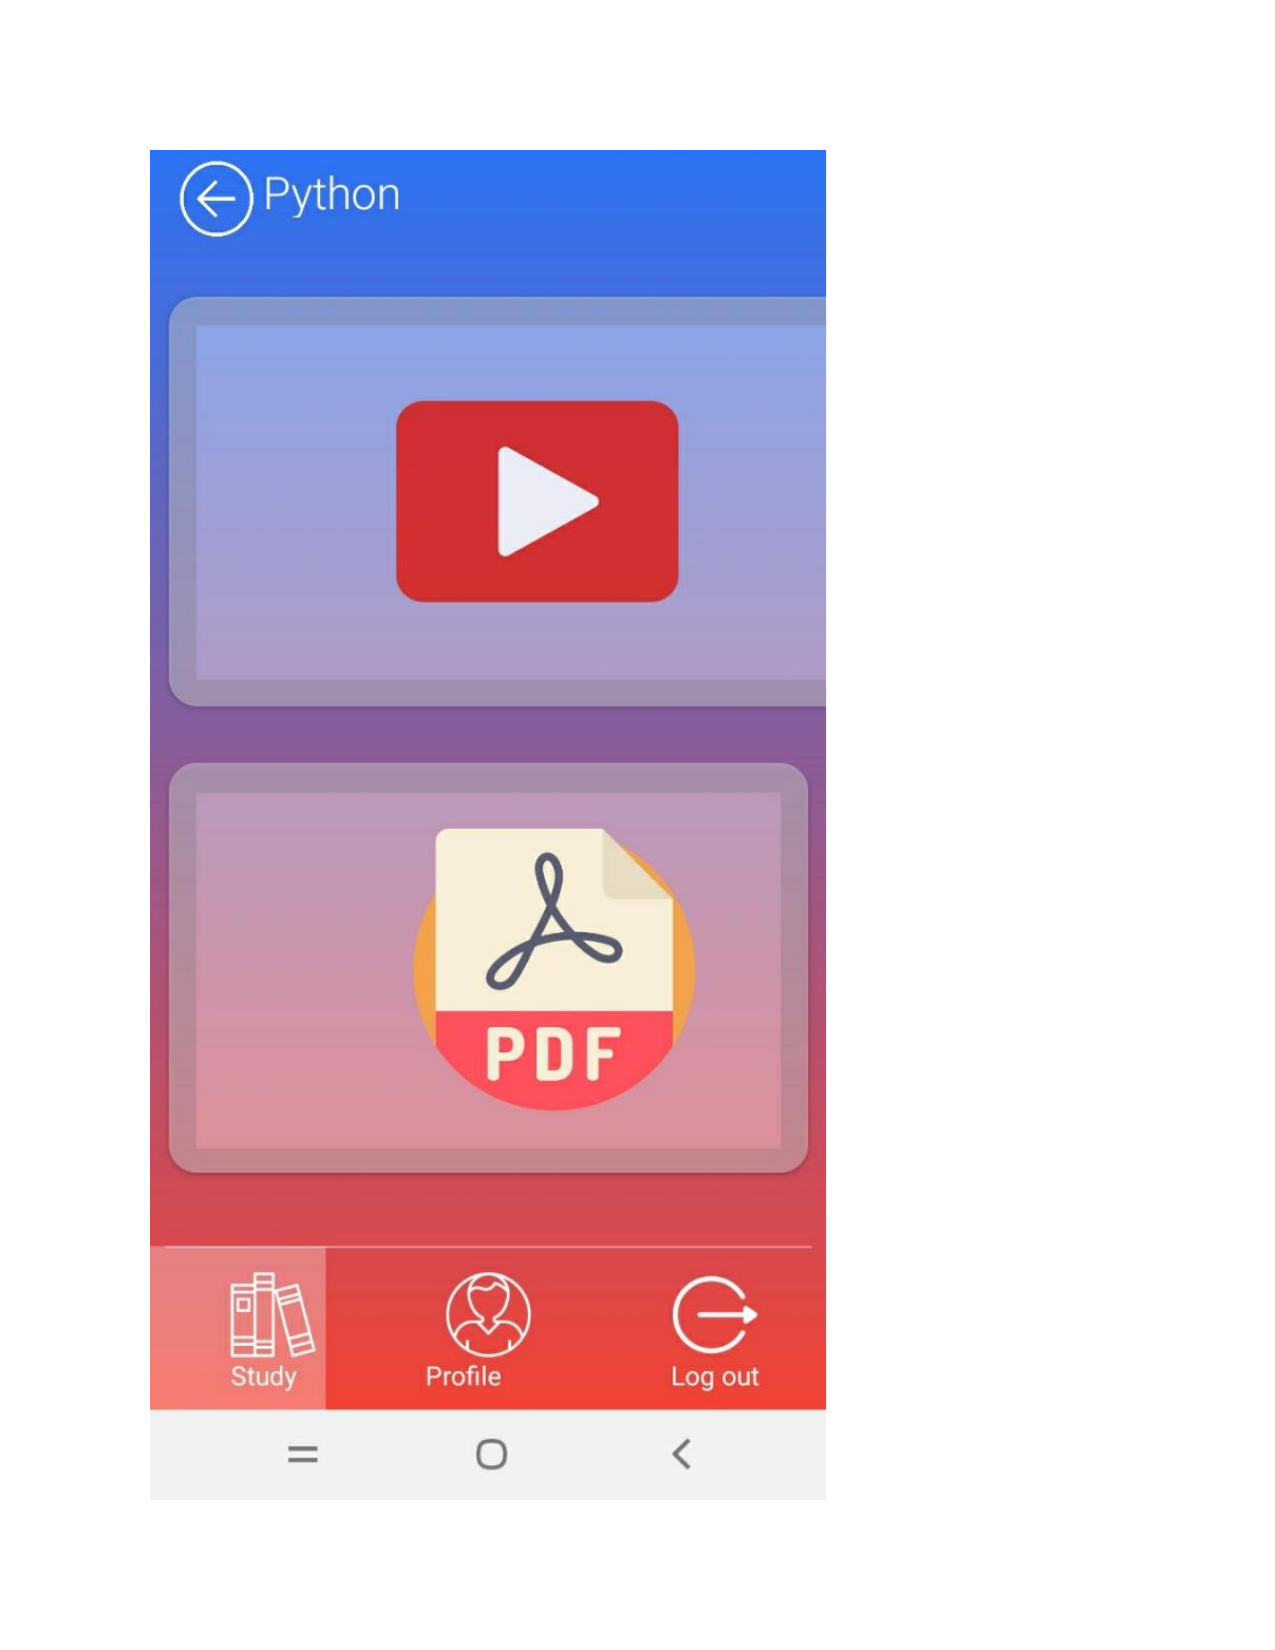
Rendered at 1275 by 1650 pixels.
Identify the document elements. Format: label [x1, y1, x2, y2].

picture [150, 150, 827, 1500]
